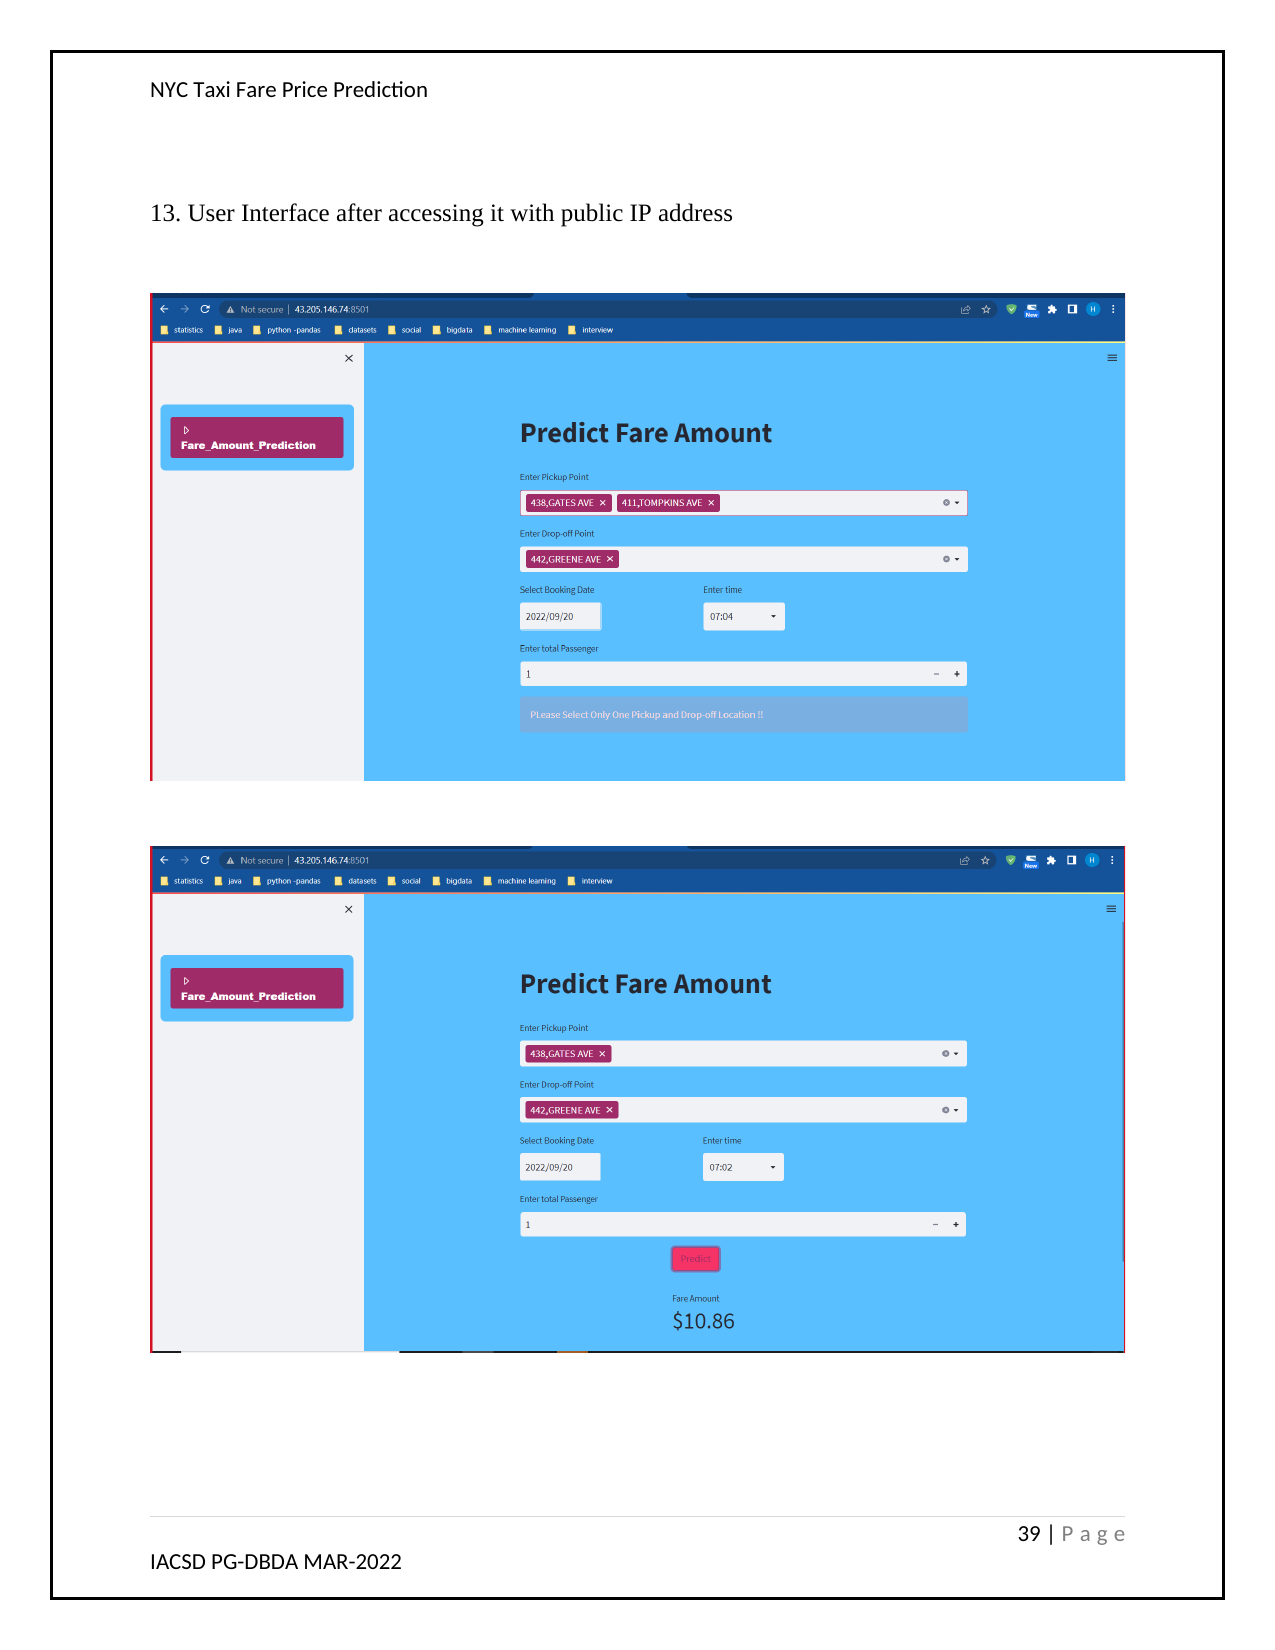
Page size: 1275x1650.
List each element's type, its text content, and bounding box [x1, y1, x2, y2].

text 13. User Interface after accessing it with public IP address [150, 198, 1125, 226]
picture [150, 293, 1125, 781]
picture [150, 846, 1125, 1353]
